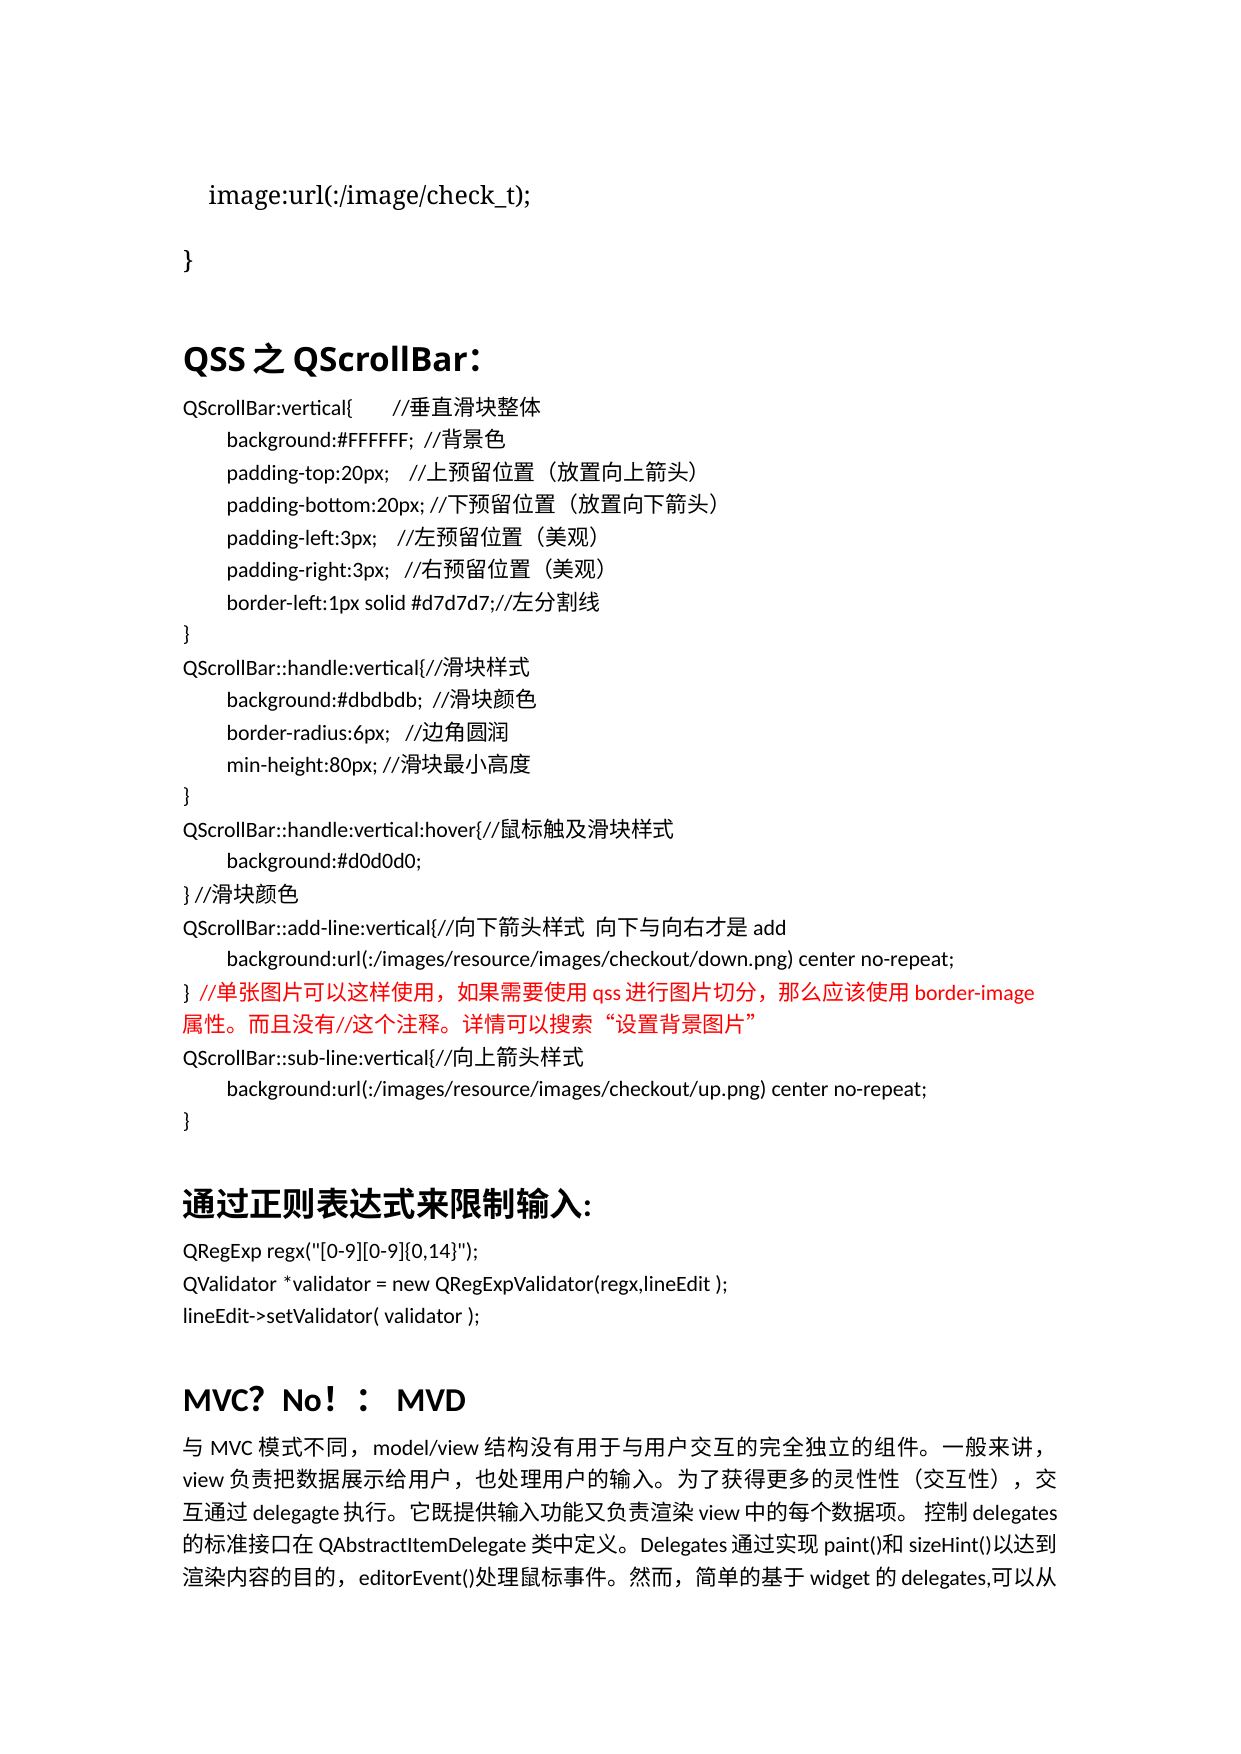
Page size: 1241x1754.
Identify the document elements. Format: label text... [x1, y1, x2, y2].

text QSS之QScrollBar： [183, 324, 1058, 389]
text 通过正则表达式来限制输入: [183, 1169, 1058, 1234]
text background:url(:/images/resource/images/checkout/up.png) center no-repeat; [183, 1072, 1058, 1104]
text background:#d0d0d0; [183, 844, 1058, 877]
text border-left:1px solid #d7d7d7;//左分割线 [183, 584, 1058, 617]
text padding-bottom:20px; //下预留位置（放置向下箭头） [183, 487, 1058, 519]
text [183, 1429, 1058, 1592]
text } [183, 1104, 1058, 1137]
text padding-left:3px; //左预留位置（美观） [183, 519, 1058, 552]
text background:#dbdbdb; //滑块颜色 [183, 682, 1058, 714]
text } [183, 617, 1058, 649]
text } //单张图片可以这样使用，如果需要使用qss进行图片切分，那么应该使用border-image属性。而且没有//这个注释。详情可以搜索“设置背景图片” [183, 974, 1058, 1039]
text QRegExp regx("[0-9][0-9]{0,14}"); QValidator *validator = new QRegExpValidator(regx,lineEdit ); lineEdit->setValidator( validator ); [183, 1234, 1058, 1332]
text background:url(:/images/resource/images/checkout/down.png) center no-repeat; [183, 942, 1058, 974]
text min-height:80px; //滑块最小高度 [183, 747, 1058, 779]
text QScrollBar::handle:vertical:hover{//鼠标触及滑块样式 [183, 812, 1058, 844]
text padding-right:3px; //右预留位置（美观） [183, 552, 1058, 584]
text } [183, 779, 1058, 812]
text background:#FFFFFF; //背景色 [183, 422, 1058, 454]
text QScrollBar::sub-line:vertical{//向上箭头样式 [183, 1039, 1058, 1072]
text QScrollBar::handle:vertical{//滑块样式 [183, 649, 1058, 682]
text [183, 162, 1058, 292]
text border-radius:6px; //边角圆润 [183, 714, 1058, 747]
text QScrollBar::add-line:vertical{//向下箭头样式 向下与向右才是add [183, 909, 1058, 942]
text MVC？No！： MVD [183, 1364, 1058, 1429]
text padding-top:20px; //上预留位置（放置向上箭头） [183, 454, 1058, 487]
text } //滑块颜色 [183, 877, 1058, 909]
text QScrollBar:vertical{ //垂直滑块整体 [183, 389, 1058, 422]
